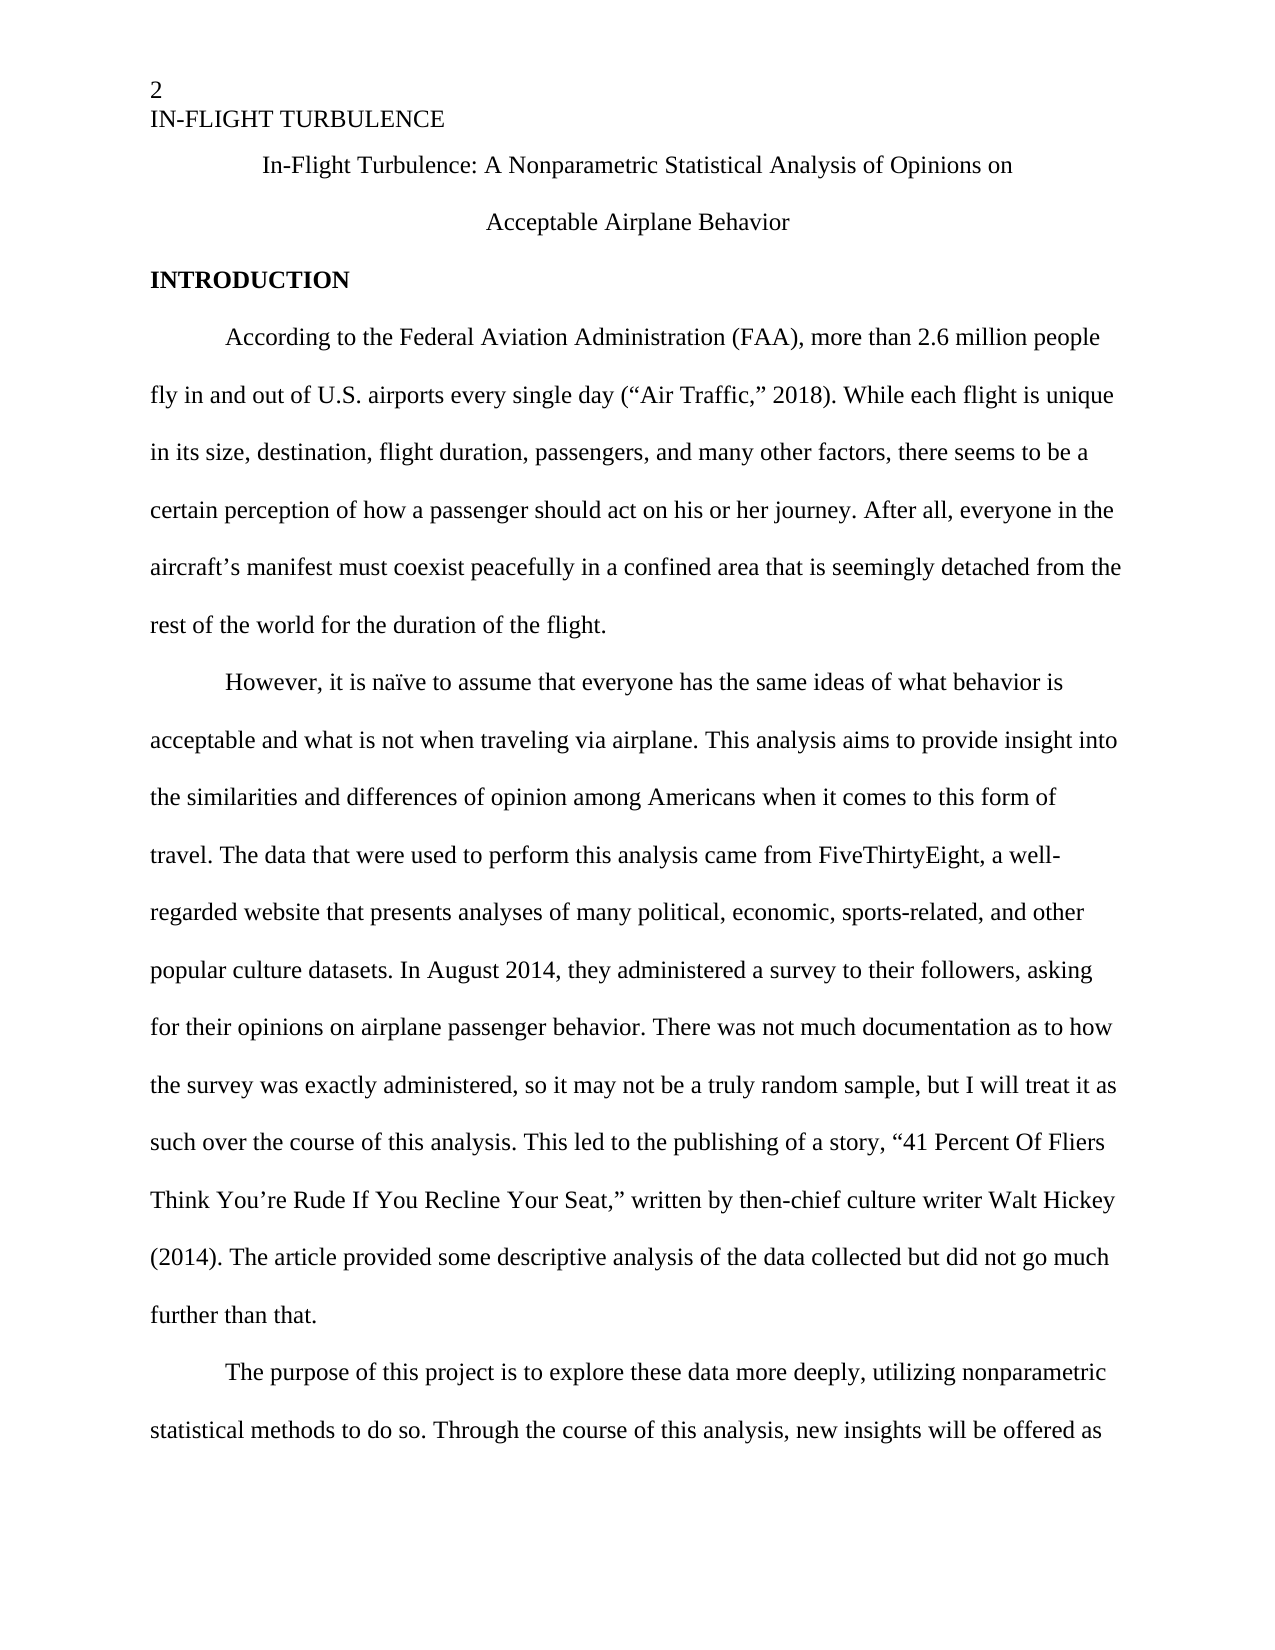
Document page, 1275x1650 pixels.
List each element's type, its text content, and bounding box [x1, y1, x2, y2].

text Acceptable Airplane Behavior [150, 207, 1125, 236]
text INTRODUCTION [150, 265, 1125, 294]
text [150, 1357, 1125, 1444]
text However, it is naïve to assume that everyone has the same ideas of what behavior is acceptable and what is not when traveling via airplane. This analysis aims to provide insight into the similarities and differences of opinion among Americans when it comes to this form of travel. The data that were used to perform this analysis came from FiveThirtyEight, a well-regarded website that presents analyses of many political, economic, sports-related, and other popular culture datasets. In August 2014, they administered a survey to their followers, asking for their opinions on airplane passenger behavior. There was not much documentation as to how the survey was exactly administered, so it may not be a truly random sample, but I will treat it as such over the course of this analysis. This led to the publishing of a story, “41 Percent Of Fliers Think You’re Rude If You Recline Your Seat,” written by then-chief culture writer Walt Hickey (2014). The article provided some descriptive analysis of the data collected but did not go much further than that. [150, 667, 1125, 1329]
text In-Flight Turbulence: A Nonparametric Statistical Analysis of Opinions on [150, 150, 1125, 179]
text According to the Federal Aviation Administration (FAA), more than 2.6 million people fly in and out of U.S. airports every single day (“Air Traffic,” 2018). While each flight is unique in its size, destination, flight duration, passengers, and many other factors, there seems to be a certain perception of how a passenger should act on his or her journey. After all, everyone in the aircraft’s manifest must coexist peacefully in a confined area that is seemingly detached from the rest of the world for the duration of the flight. [150, 322, 1125, 639]
